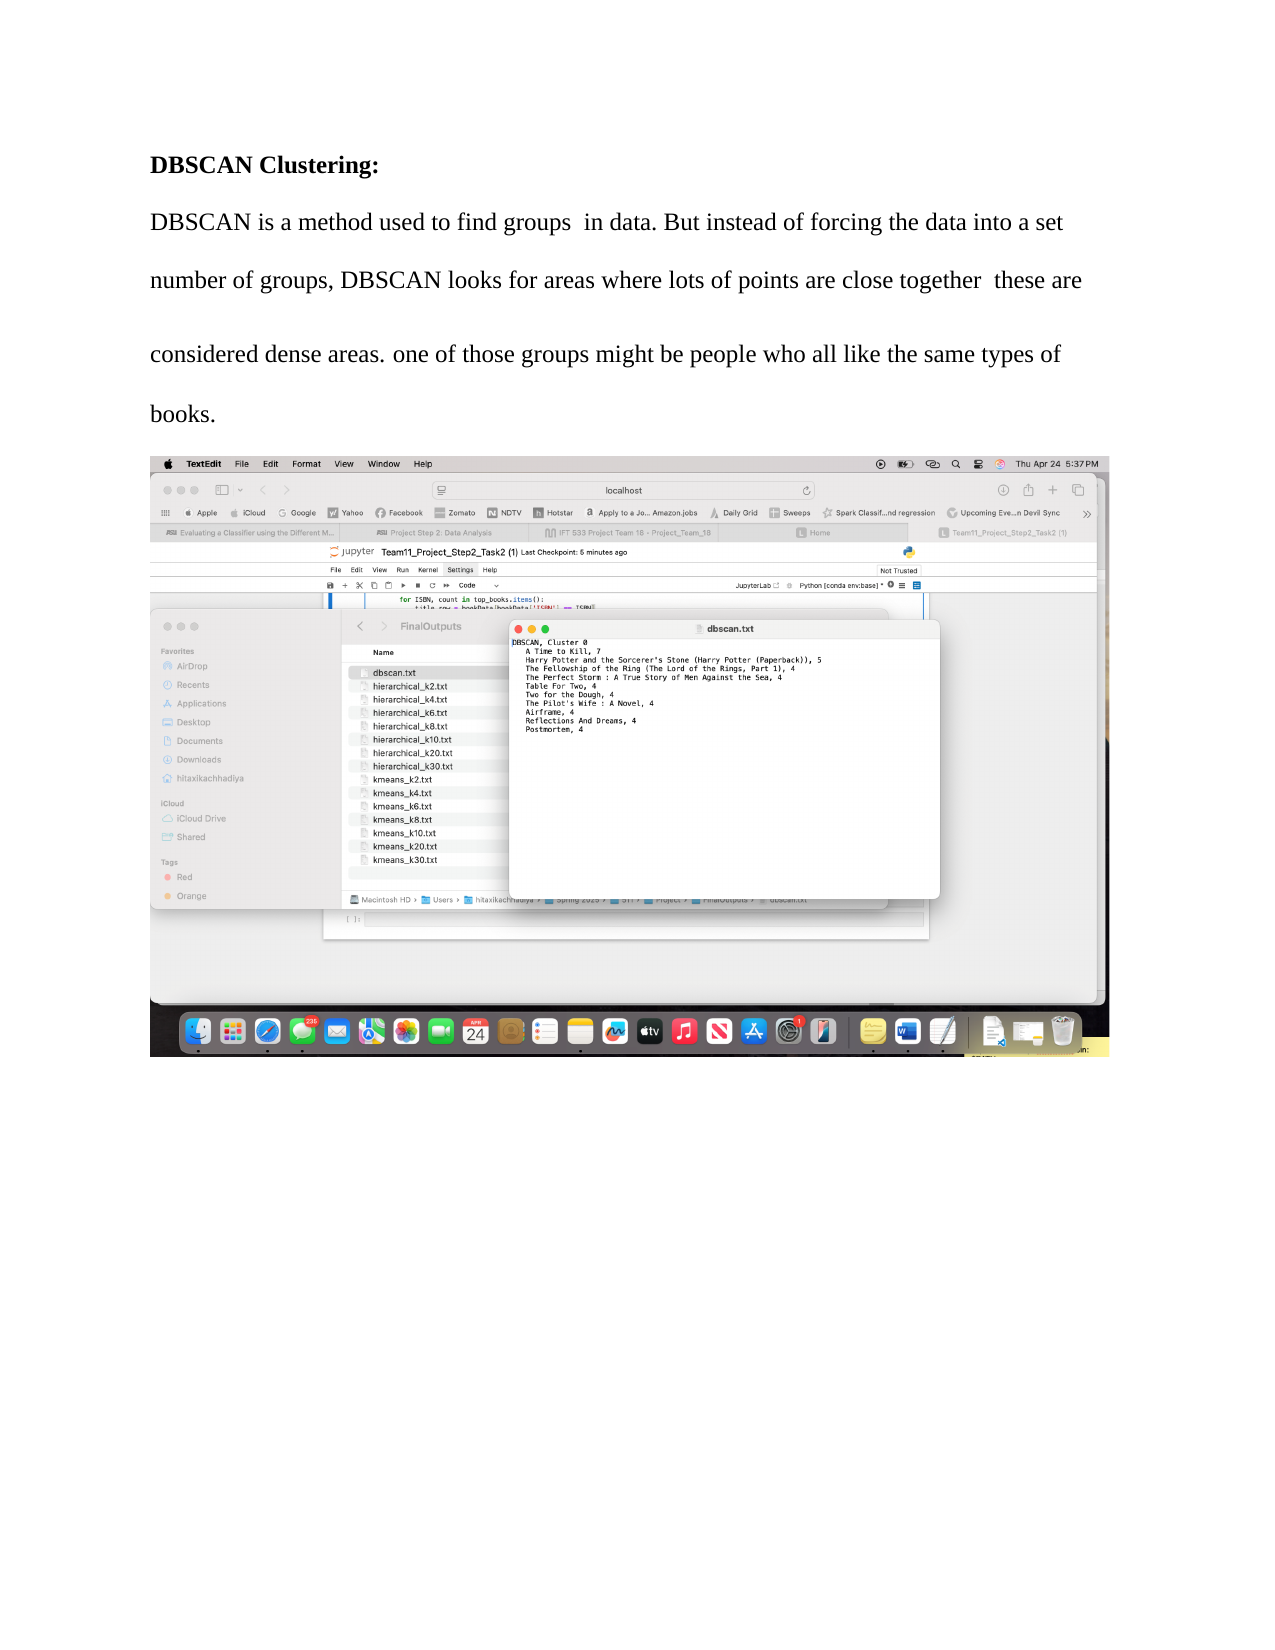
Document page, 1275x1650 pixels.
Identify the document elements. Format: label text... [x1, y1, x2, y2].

text DBSCAN Clustering: [150, 150, 1125, 179]
picture [150, 456, 1110, 1057]
text DBSCAN is a method used to find groups in data. But instead of forcing the data into a set number of groups, DBSCAN looks for areas where lots of points are close together these are considered dense areas. one of those groups might be people who all like the same types of books. [150, 207, 1125, 428]
